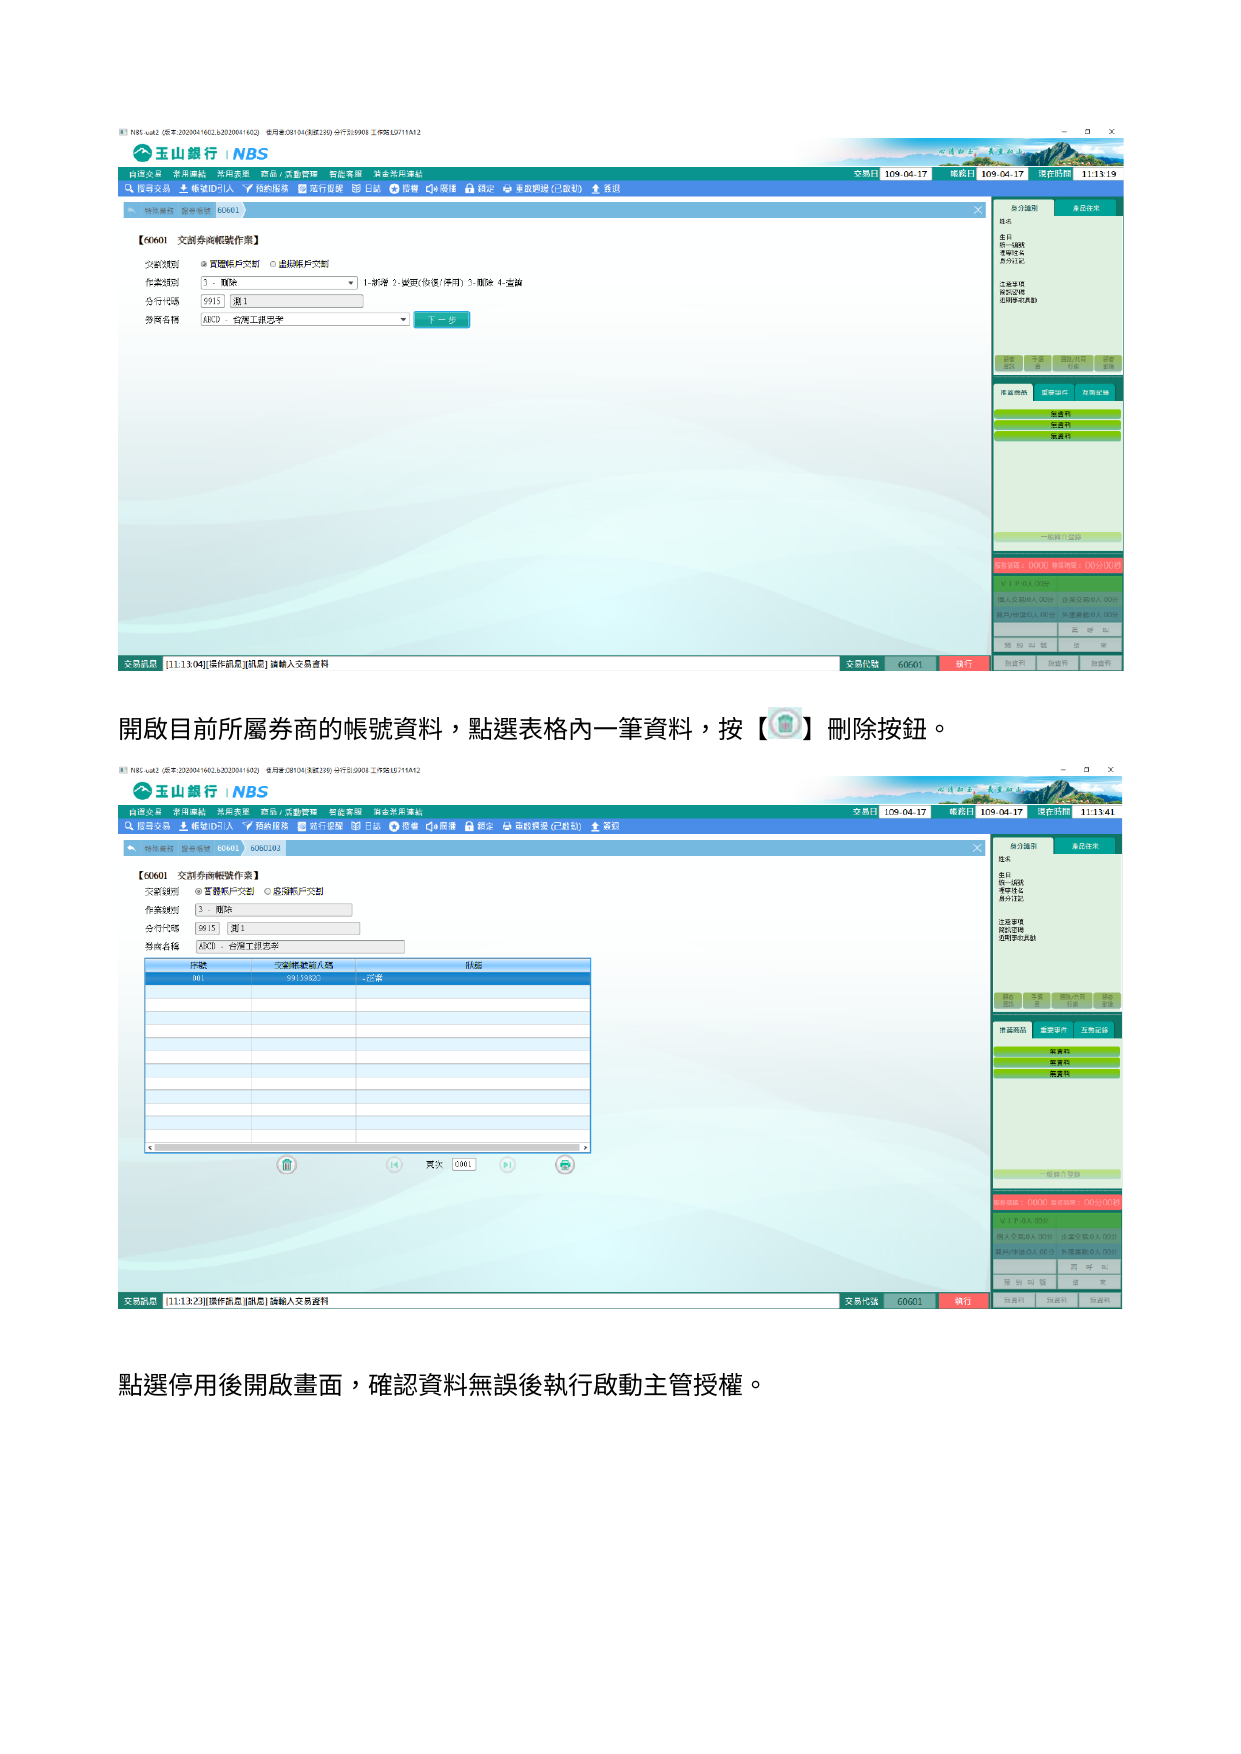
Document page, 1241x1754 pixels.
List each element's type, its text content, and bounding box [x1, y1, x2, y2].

picture [118, 127, 1124, 671]
text 開啟目前所屬券商的帳號資料，點選表格內一筆資料，按【】刪除按鈕。 [118, 689, 1122, 764]
picture [768, 707, 802, 739]
text 點選停用後開啟畫面，確認資料無誤後執行啟動主管授權。 [118, 1364, 1122, 1402]
picture [118, 764, 1123, 1309]
